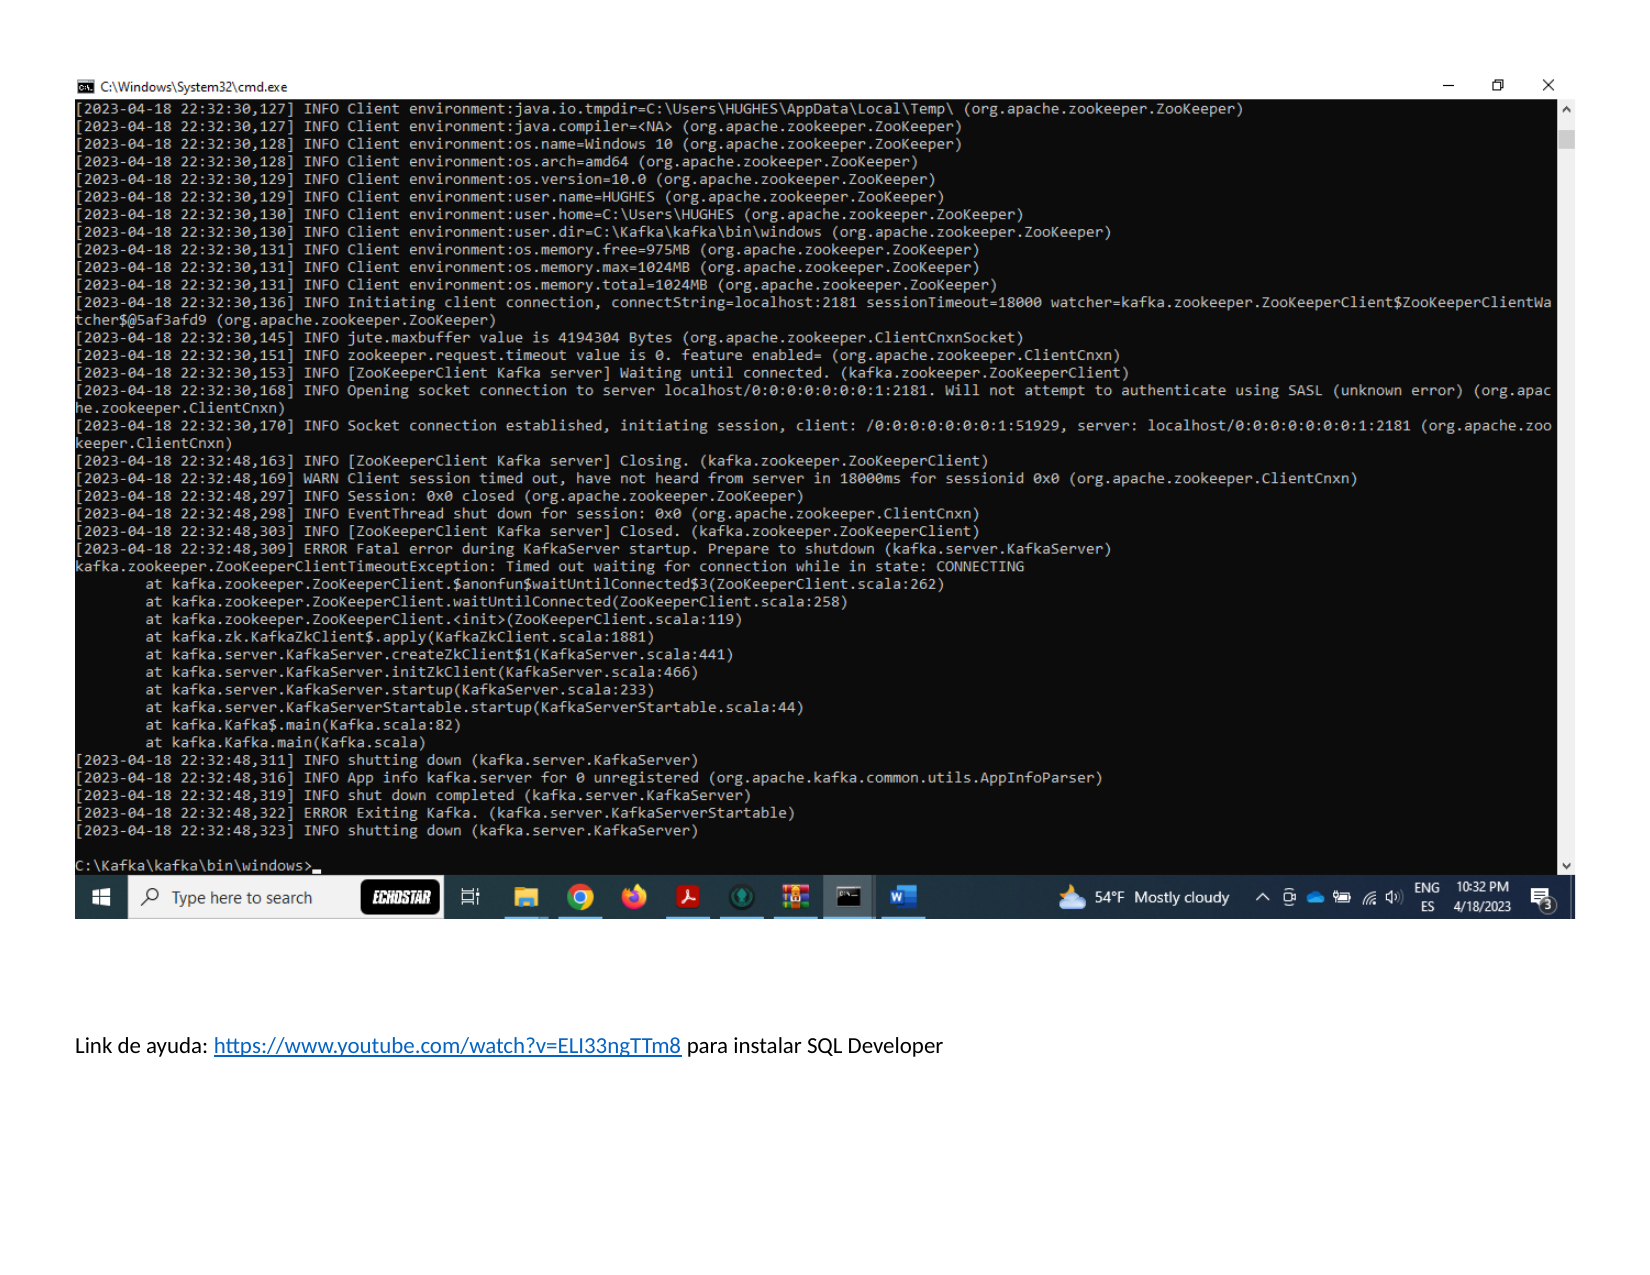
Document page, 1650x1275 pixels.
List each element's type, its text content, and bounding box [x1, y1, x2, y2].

picture [75, 75, 1575, 919]
text Link de ayuda: https://www.youtube.com/watch?v=ELI33ngTTm8 para instalar SQL Developer [75, 1031, 1575, 1059]
